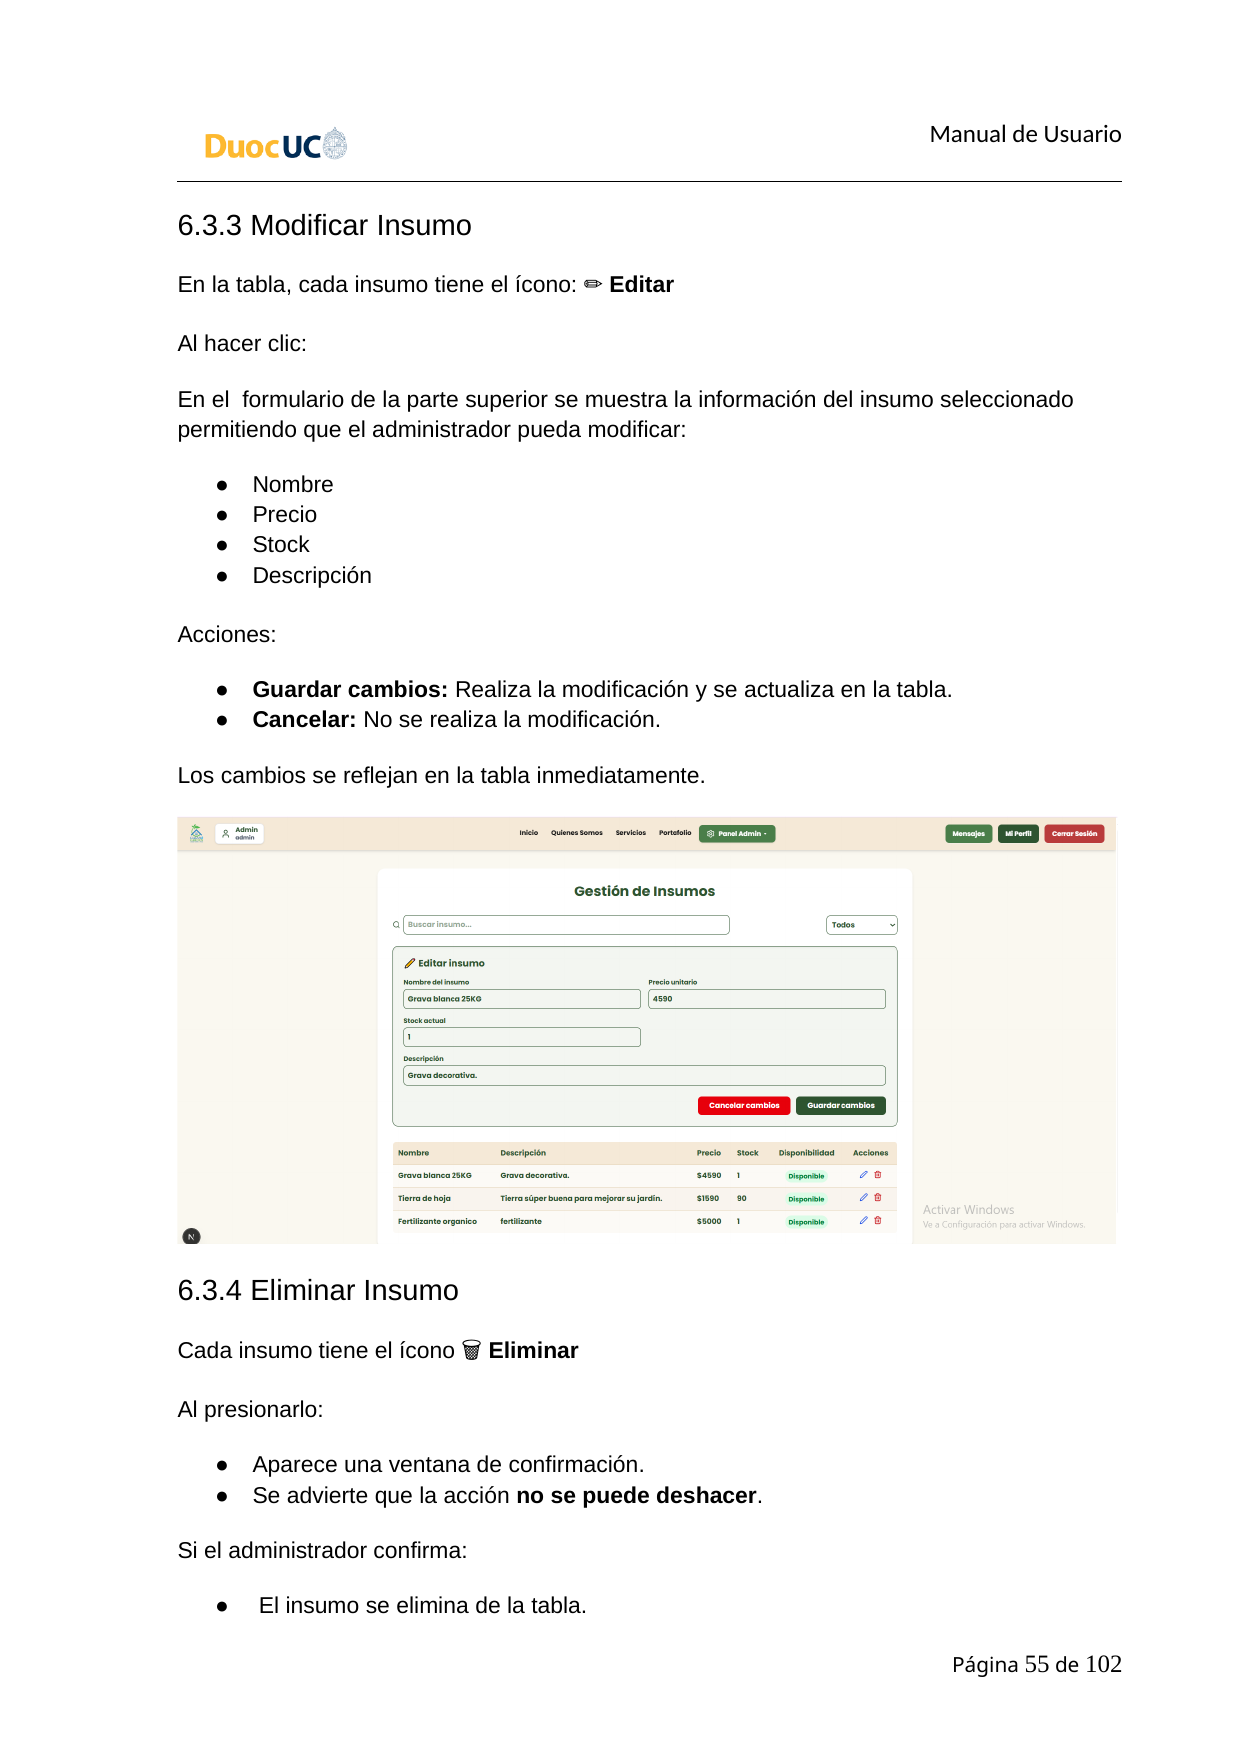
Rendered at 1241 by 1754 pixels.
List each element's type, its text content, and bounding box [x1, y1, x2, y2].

text En la tabla, cada insumo tiene el ícono: ✏️ Editar [177, 271, 1122, 297]
text Acciones: [177, 621, 1122, 647]
text Si el administrador confirma: [177, 1537, 1122, 1563]
list El insumo se elimina de la tabla. [215, 1592, 1122, 1618]
list Guardar cambios: Realiza la modificación y se actualiza en la tabla. [215, 676, 1122, 703]
text Cada insumo tiene el ícono 🗑️ Eliminar [177, 1337, 1122, 1363]
text Al hacer clic: [177, 330, 1122, 357]
subtitle 6.3.4 Eliminar Insumo [177, 1273, 1122, 1307]
text Al presionarlo: [177, 1396, 1122, 1422]
text Los cambios se reflejan en la tabla inmediatamente. [177, 762, 1122, 788]
picture [198, 123, 352, 162]
subtitle 6.3.3 Modificar Insumo [177, 207, 1122, 241]
list Nombre [215, 471, 1122, 497]
list Cancelar: No se realiza la modificación. [215, 706, 1122, 733]
list Se advierte que la acción no se puede deshacer. [215, 1482, 1122, 1508]
text En el formulario de la parte superior se muestra la información del insumo seleccionado permitiendo que el administrador pueda modificar: [177, 386, 1122, 442]
list Aparece una ventana de confirmación. [215, 1451, 1122, 1478]
list Stock [215, 531, 1122, 558]
list Descripción [215, 562, 1122, 588]
list Precio [215, 501, 1122, 528]
picture [177, 816, 1118, 1244]
